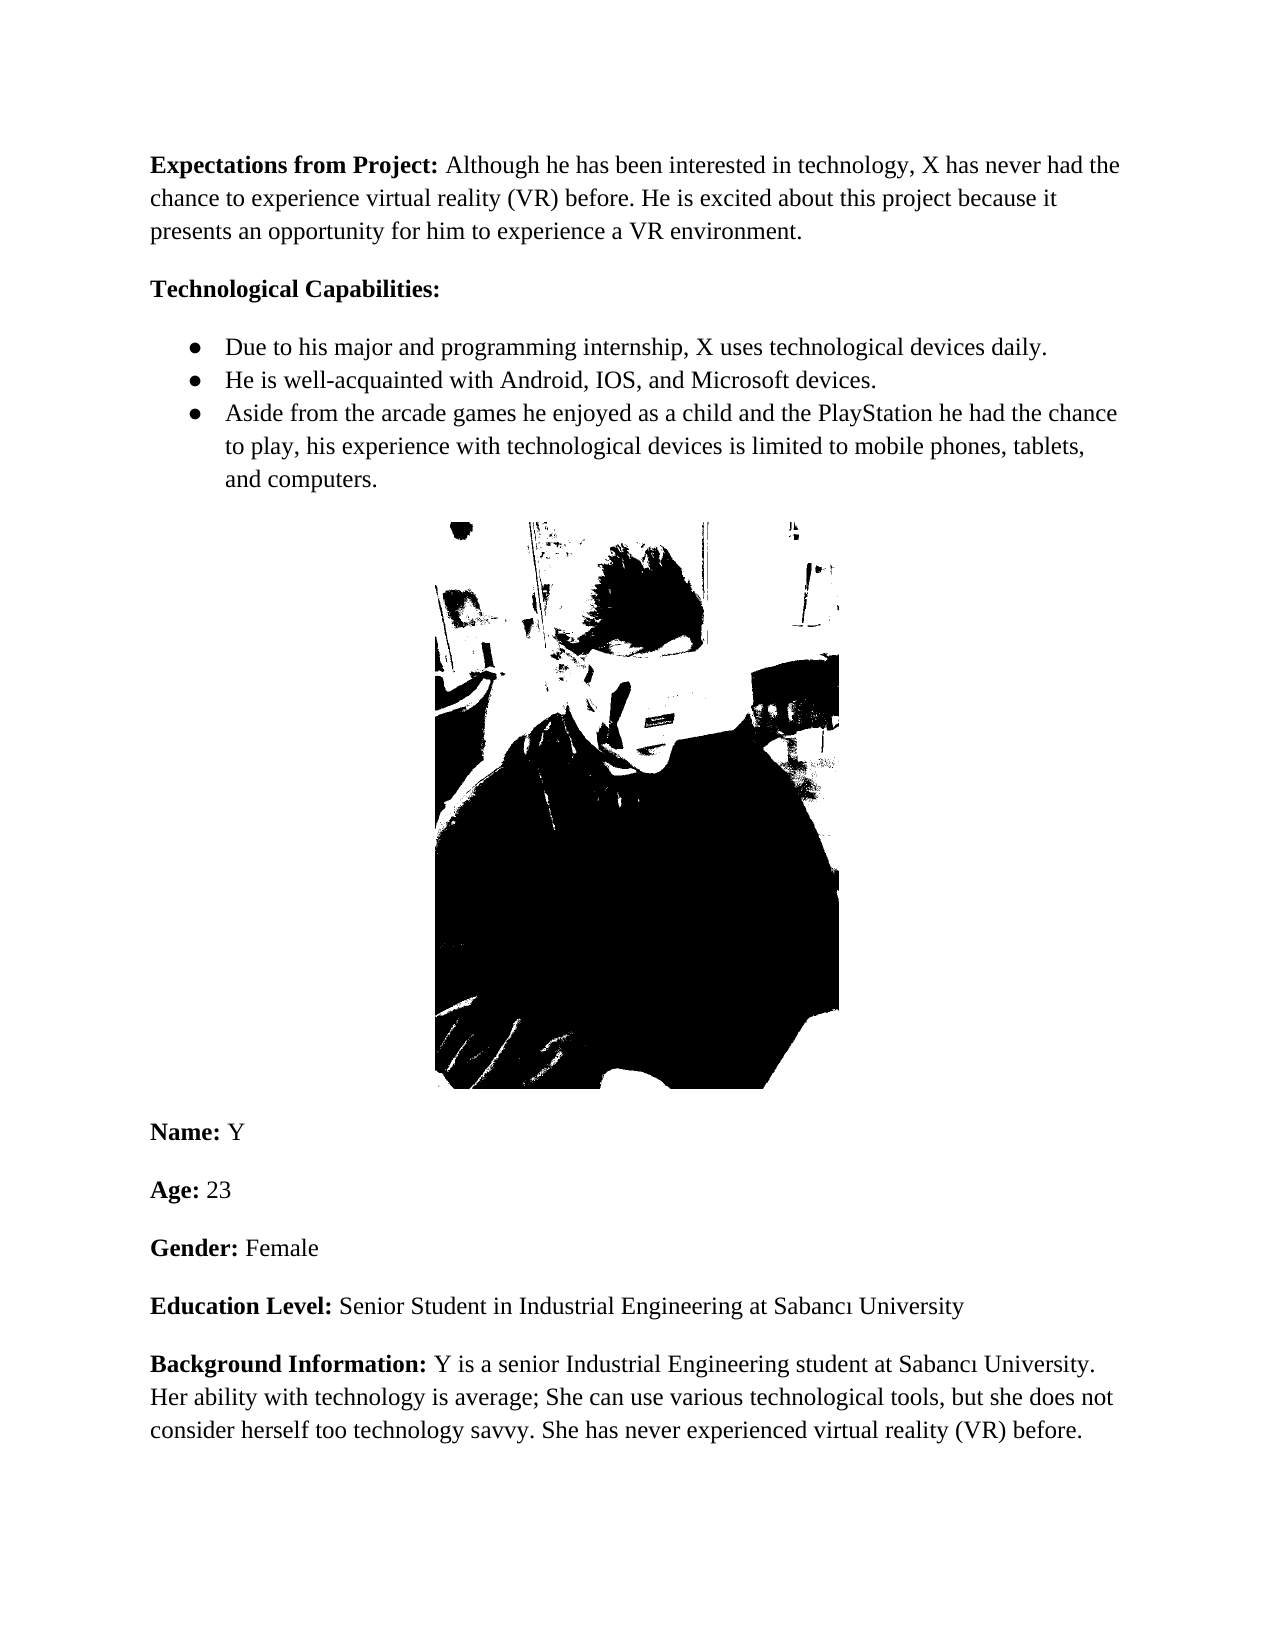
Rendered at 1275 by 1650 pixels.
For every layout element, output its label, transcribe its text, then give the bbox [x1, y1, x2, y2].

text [150, 1349, 1125, 1444]
list Due to his major and programming internship, X uses technological devices daily. [187, 332, 1125, 361]
text Technological Capabilities: [150, 274, 1125, 303]
text Education Level: Senior Student in Industrial Engineering at Sabancı University [150, 1291, 1125, 1320]
text Gender: Female [150, 1233, 1125, 1262]
text Expectations from Project: Although he has been interested in technology, X has never had the chance to experience virtual reality (VR) before. He is excited about this project because it presents an opportunity for him to experience a VR environment. [150, 150, 1125, 245]
list Aside from the arcade games he enjoyed as a child and the PlayStation he had the chance to play, his experience with technological devices is limited to mobile phones, tablets, and computers. [187, 398, 1125, 493]
text Name: Y [150, 1117, 1125, 1146]
text Age: 23 [150, 1175, 1125, 1204]
list He is well-acquainted with Android, IOS, and Microsoft devices. [187, 365, 1125, 394]
